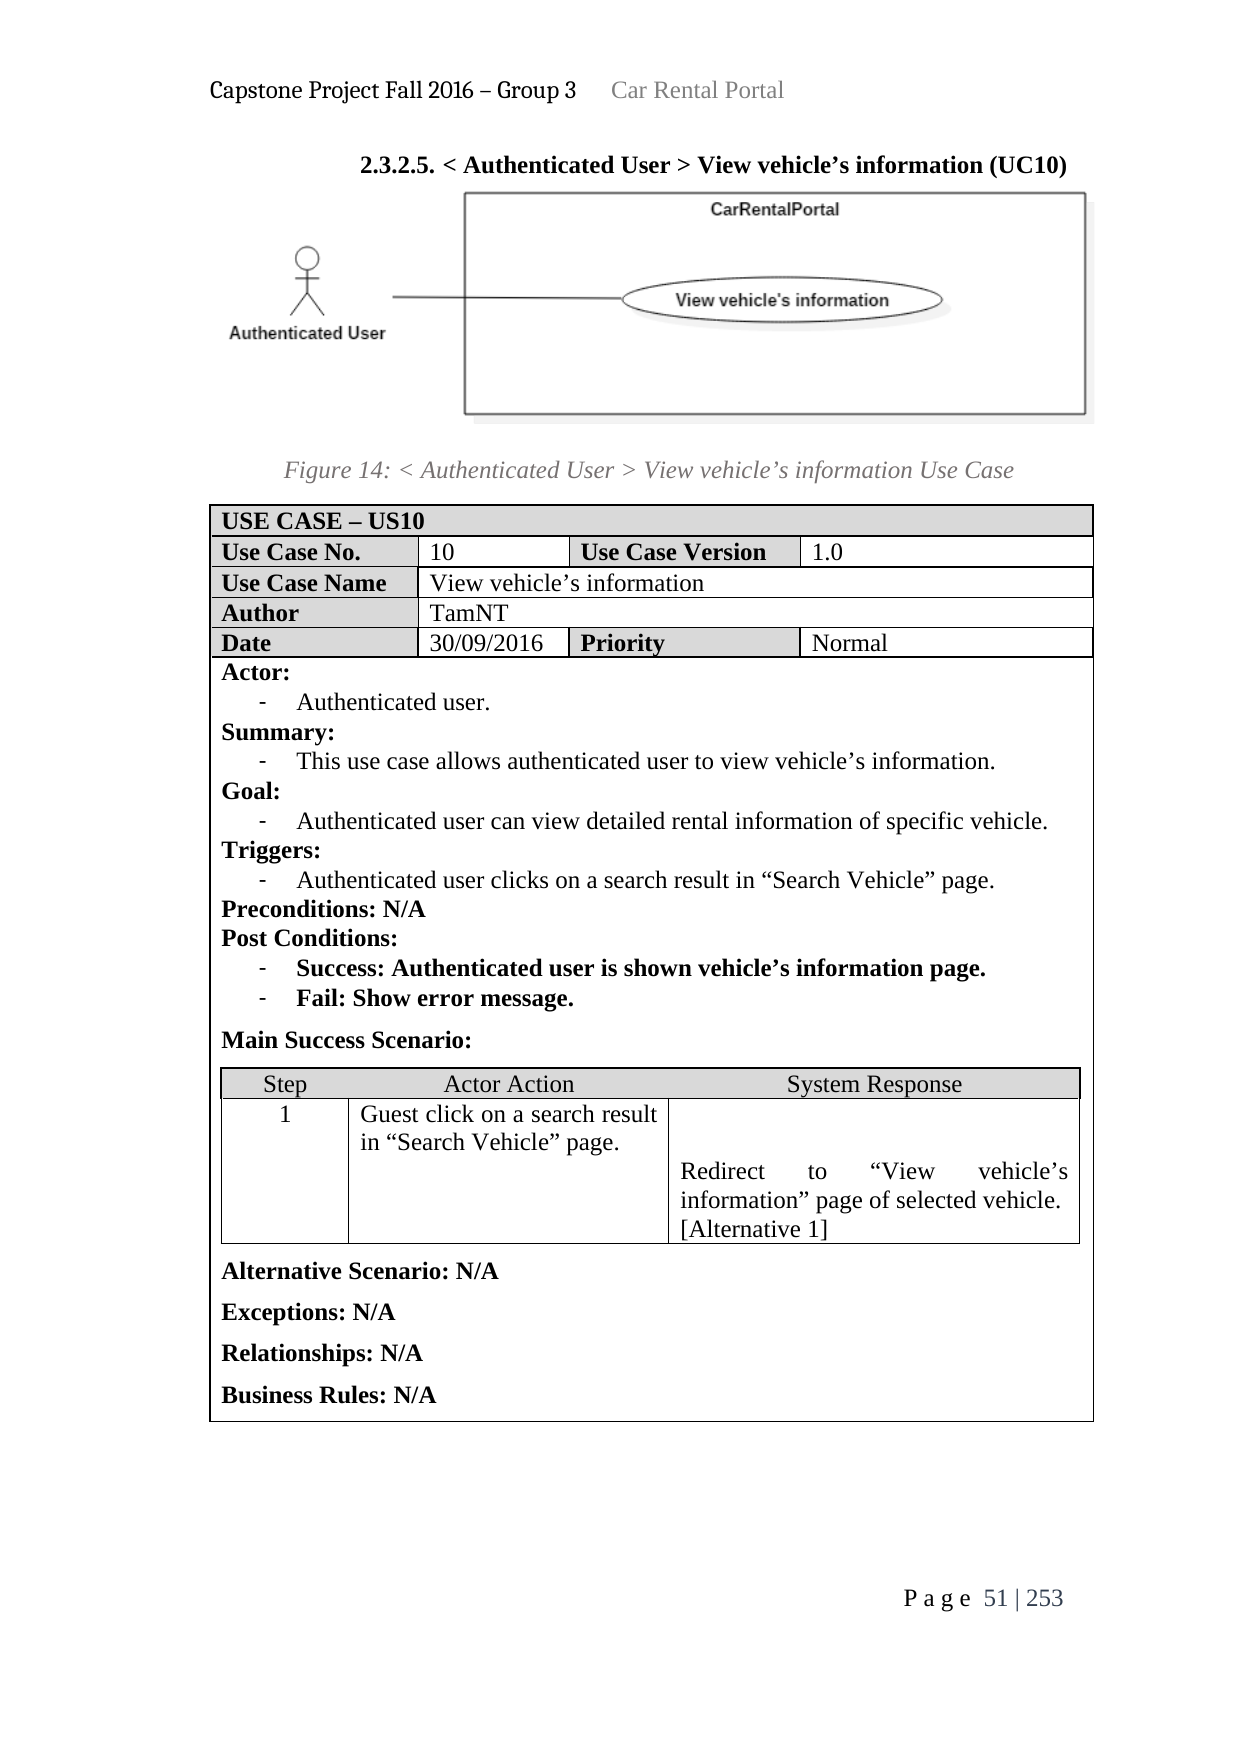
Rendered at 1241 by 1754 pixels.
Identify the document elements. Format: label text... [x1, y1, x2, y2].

table_cell 10 [419, 537, 569, 566]
table_cell TamNT [419, 598, 1093, 627]
table_cell Date [211, 628, 417, 656]
table_cell Priority [570, 628, 799, 656]
table_cell Use Case Name [211, 567, 417, 597]
table_header USE CASE – US10 [211, 506, 1092, 535]
picture [210, 181, 1095, 436]
table_cell 30/09/2016 [419, 628, 568, 656]
table_cell 1.0 [801, 537, 1093, 566]
table_cell Normal [801, 628, 1092, 656]
table_cell Use Case Version [570, 537, 800, 566]
table_cell Author [211, 598, 418, 627]
text Figure 14: < Authenticated User > View vehicle’s information Use Case [210, 455, 1090, 483]
table_cell View vehicle’s information [419, 568, 1092, 597]
table_cell Use Case No. [211, 536, 418, 566]
subtitle < Authenticated User > View vehicle’s information (UC10) [360, 150, 1090, 179]
table_cell Actor: Authenticated user. Summary: This use case allows authenticated user to view vehicle’s information. Goal: Authenticated user can view detailed rental information of specific vehicle. Triggers: Authenticated user clicks on a search result in “Search Vehicle” page. Preconditions: N/A Post Conditions: Success: Authenticated user is shown vehicle’s information page. Fail: Show error message. Main Success Scenario: Alternative Scenario: N/A Exceptions: N/A Relationships: N/A Business Rules: N/A [211, 657, 1093, 1421]
